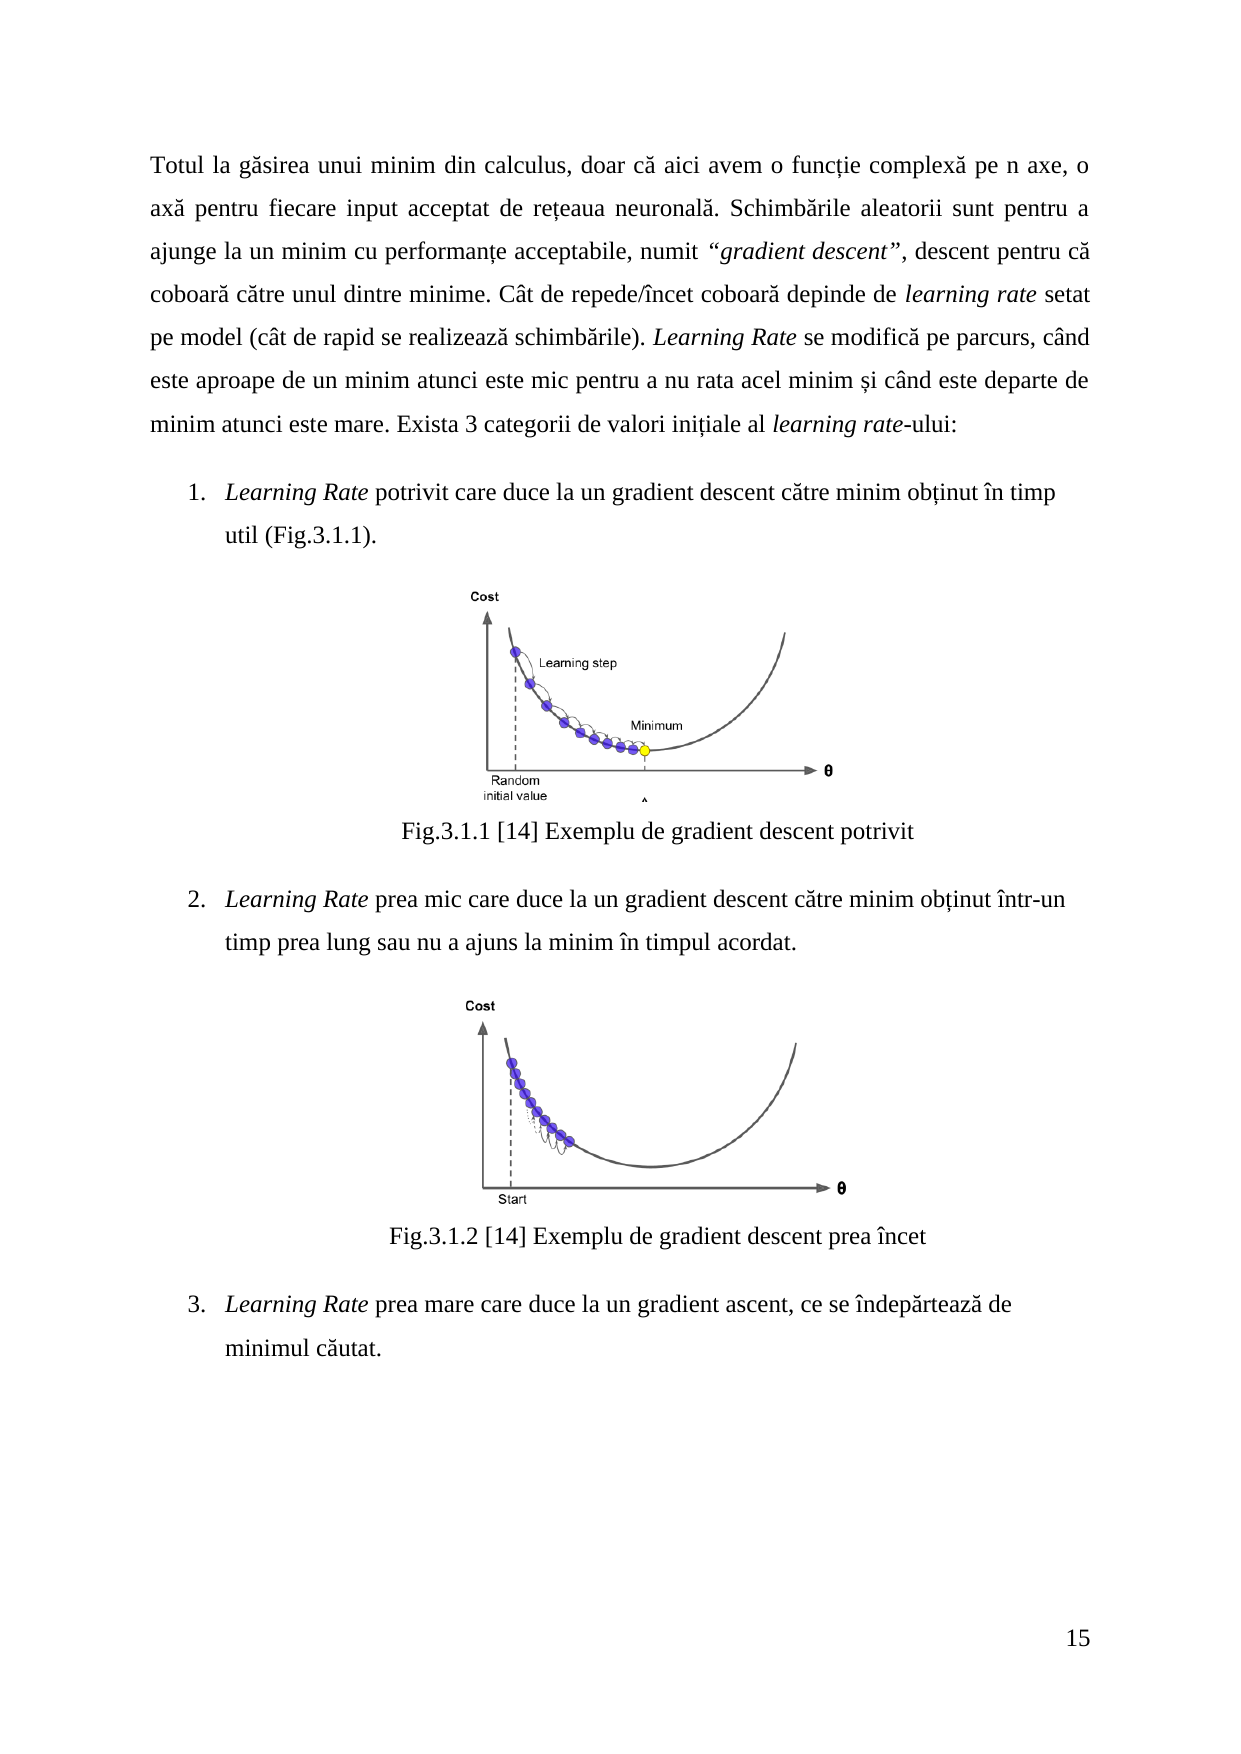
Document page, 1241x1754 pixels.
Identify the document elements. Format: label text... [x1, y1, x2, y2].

picture [435, 995, 880, 1207]
list Learning Rate potrivit care duce la un gradient descent către minim obținut în timp util (Fig.3.1.1). [187, 477, 1090, 549]
picture [433, 588, 882, 802]
list Learning Rate prea mic care duce la un gradient descent către minim obținut într-un timp prea lung sau nu a ajuns la minim în timpul acordat. [187, 884, 1090, 956]
text Totul la găsirea unui minim din calculus, doar că aici avem o funcție complexă pe n axe, o axă pentru fiecare input acceptat de rețeaua neuronală. Schimbările aleatorii sunt pentru a ajunge la un minim cu performanțe acceptabile, numit “gradient descent”, descent pentru că coboară către unul dintre minime. Cât de repede/încet coboară depinde de learning rate setat pe model (cât de rapid se realizează schimbările). Learning Rate se modifică pe parcurs, când este aproape de un minim atunci este mic pentru a nu rata acel minim și când este departe de minim atunci este mare. Exista 3 categorii de valori inițiale al learning rate-ului: [150, 150, 1090, 437]
list Learning Rate prea mare care duce la un gradient ascent, ce se îndepărtează de minimul căutat. [187, 1289, 1090, 1361]
